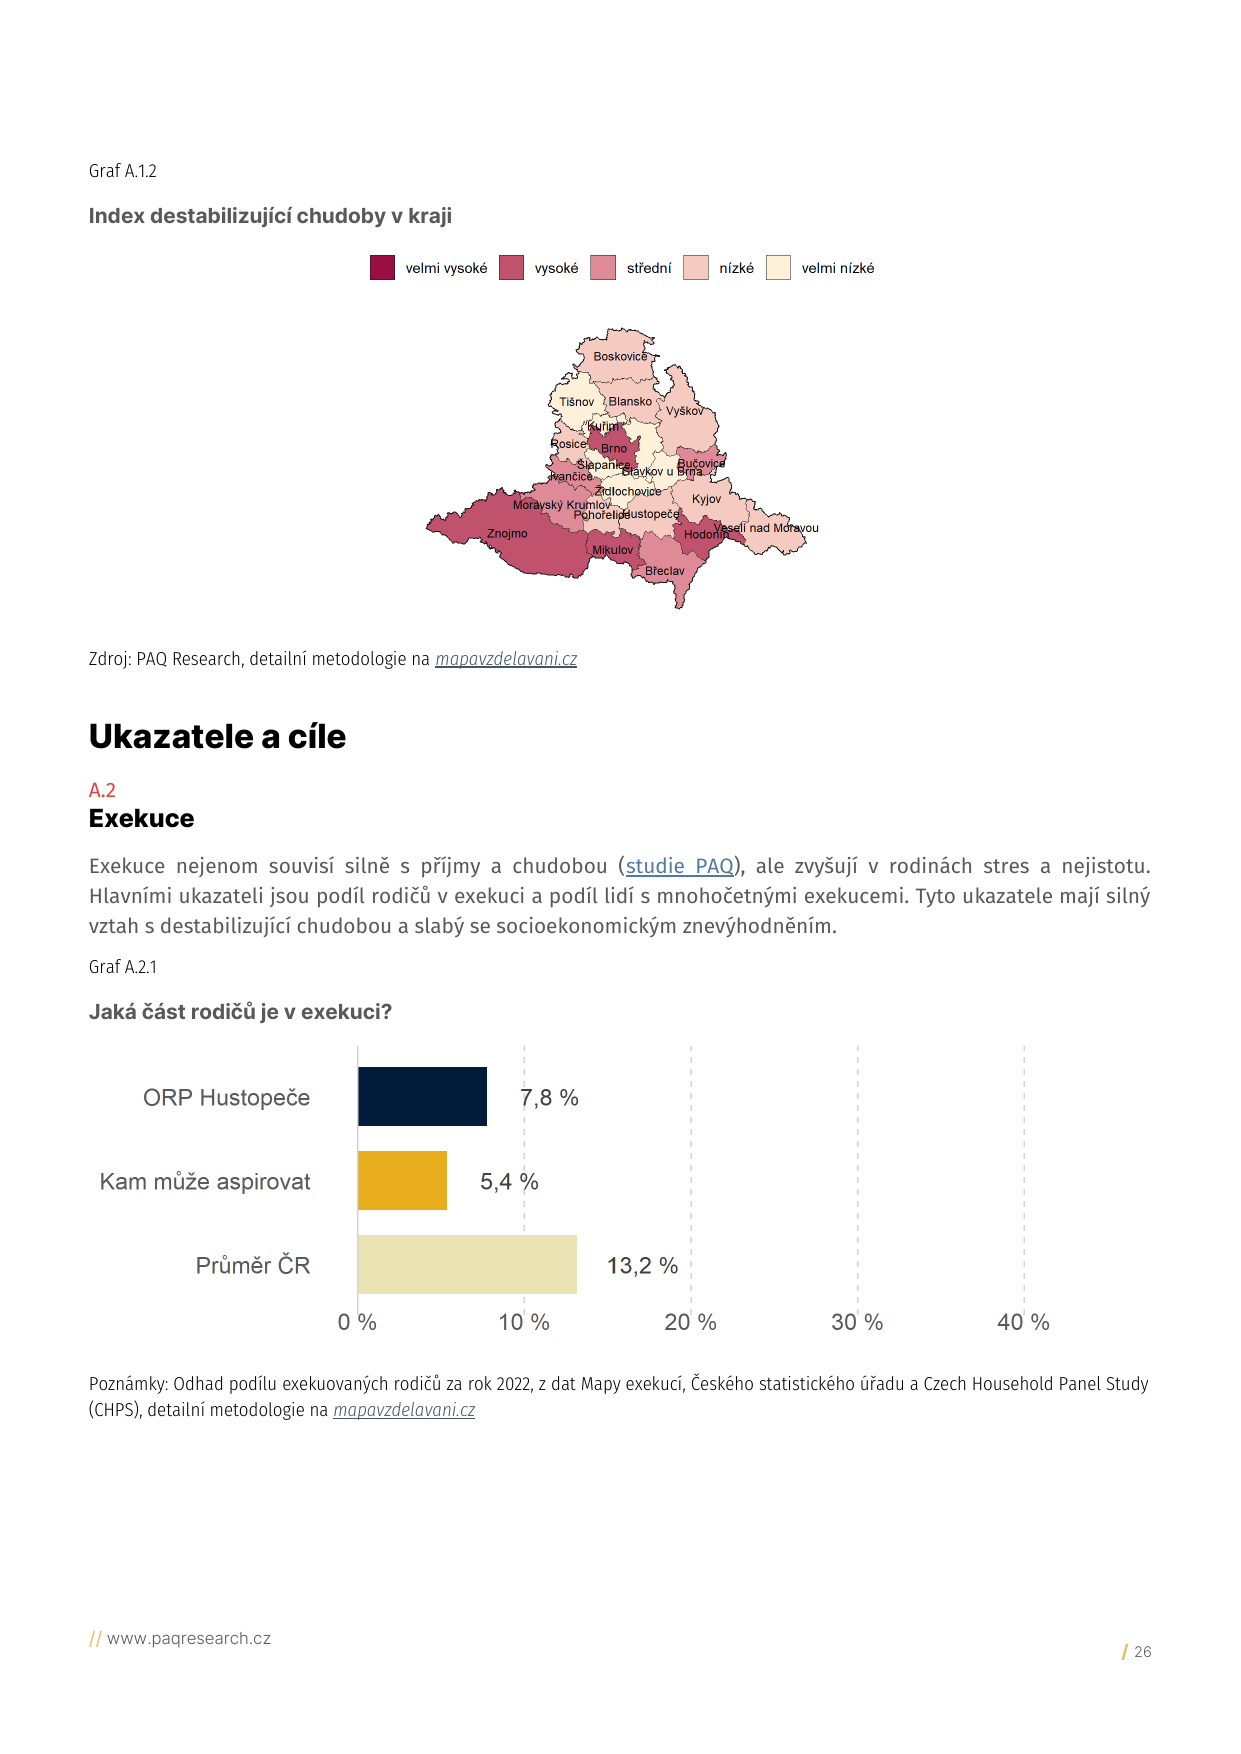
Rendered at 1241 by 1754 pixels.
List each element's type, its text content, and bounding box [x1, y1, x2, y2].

text Graf A.1.2 [89, 160, 1152, 183]
subtitle Exekuce [89, 803, 1152, 833]
picture [88, 1024, 1139, 1356]
text A.2 [89, 773, 1152, 803]
text Zdroj: PAQ Research, detailní metodologie na mapavzdelavani.cz [89, 647, 1152, 670]
text Graf A.2.1 [89, 956, 1152, 978]
text Index destabilizující chudoby v kraji [89, 198, 1152, 229]
text Jaká část rodičů je v exekuci? [89, 994, 1152, 1024]
subtitle Ukazatele a cíle [89, 716, 1152, 756]
picture [88, 228, 1139, 631]
text Exekuce nejenom souvisí silně s příjmy a chudobou (studie PAQ), ale zvyšují v rodinách stres a nejistotu. Hlavními ukazateli jsou podíl rodičů v exekuci a podíl lidí s mnohočetnými exekucemi. Tyto ukazatele mají silný vztah s destabilizující chudobou a slabý se socioekonomickým znevýhodněním. [89, 849, 1152, 939]
text Poznámky: Odhad podílu exekuovaných rodičů za rok 2022, z dat Mapy exekucí, Českého statistického úřadu a Czech Household Panel Study (CHPS), detailní metodologie na mapavzdelavani.cz [89, 1373, 1152, 1421]
